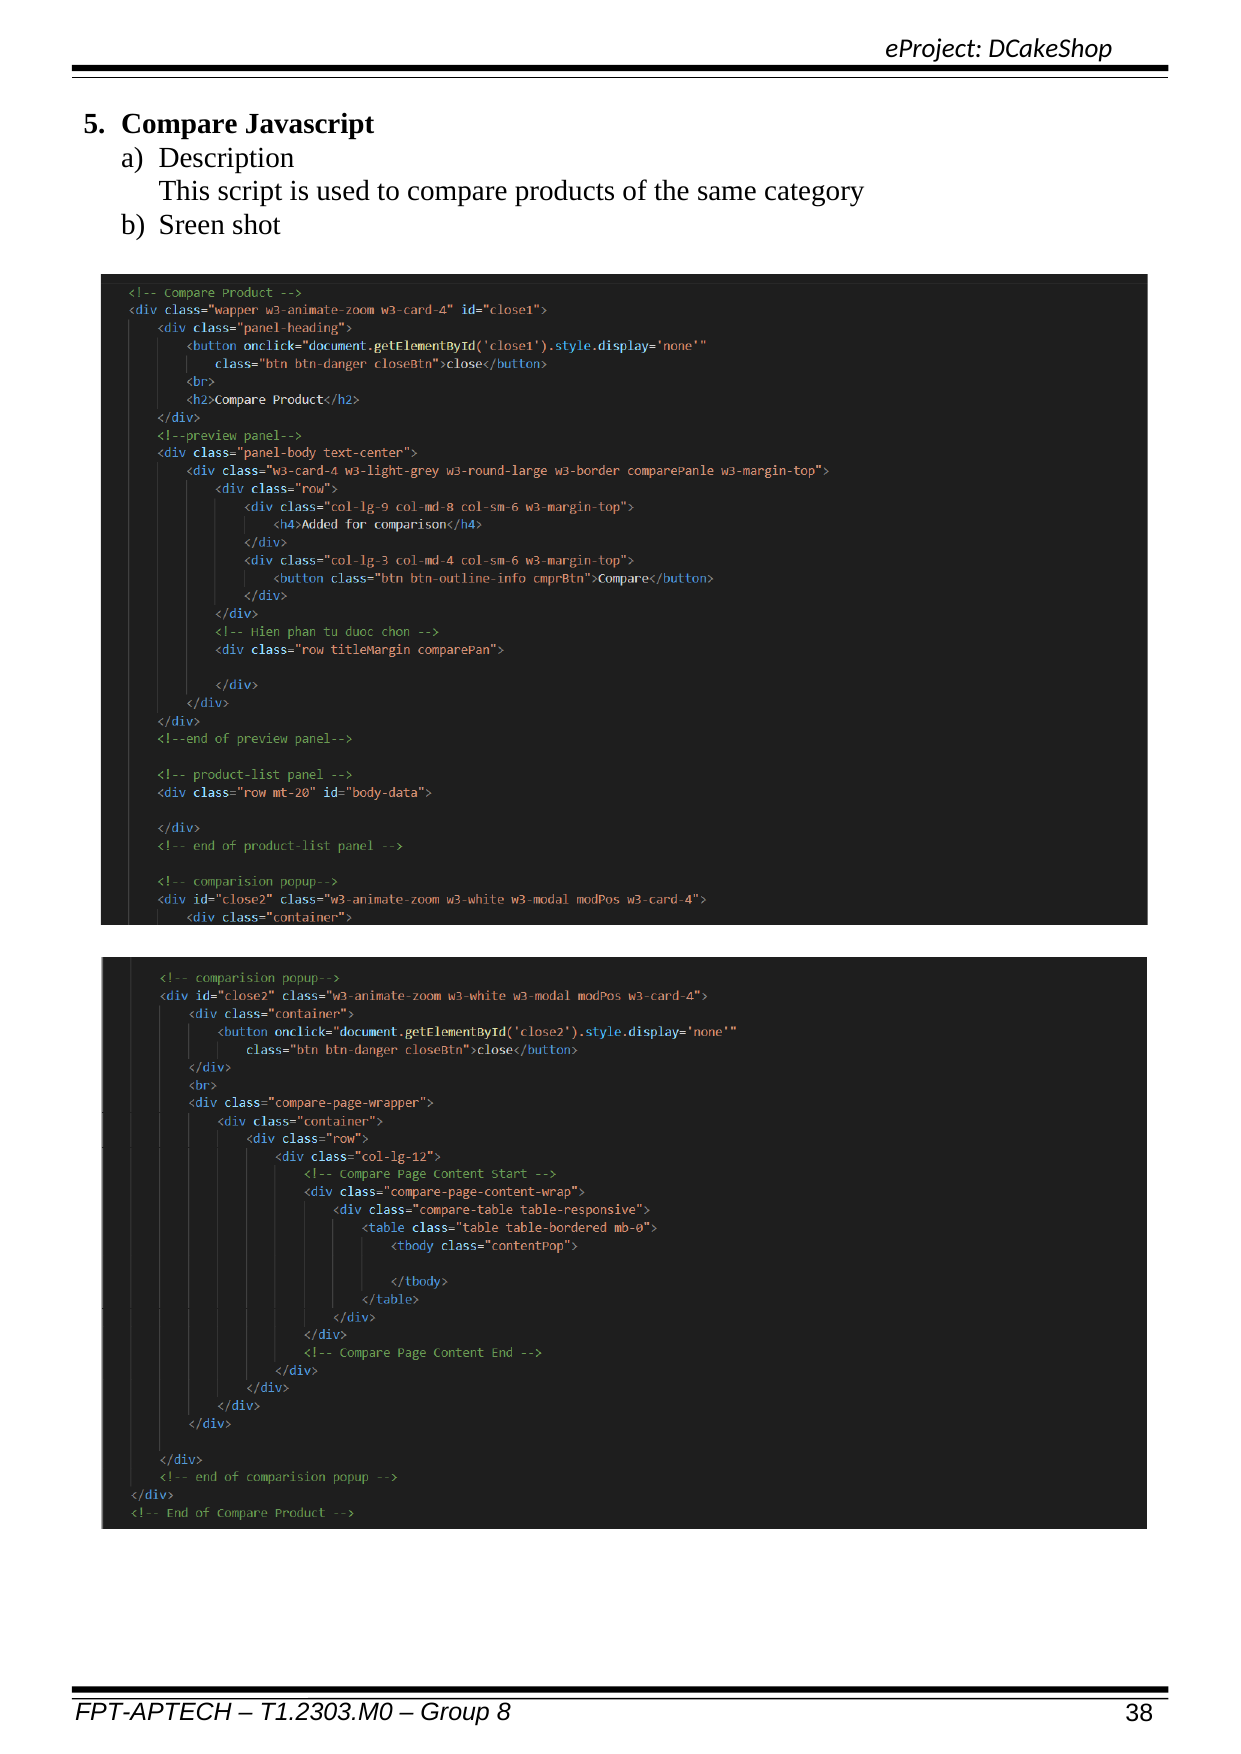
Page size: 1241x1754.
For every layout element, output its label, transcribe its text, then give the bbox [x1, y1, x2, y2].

list Sreen shot [121, 207, 1203, 241]
list Compare Javascript [83, 106, 1203, 140]
text This script is used to compare products of the same category [158, 173, 1203, 207]
picture [100, 274, 1148, 925]
picture [101, 957, 1147, 1529]
list Description [121, 140, 1203, 173]
